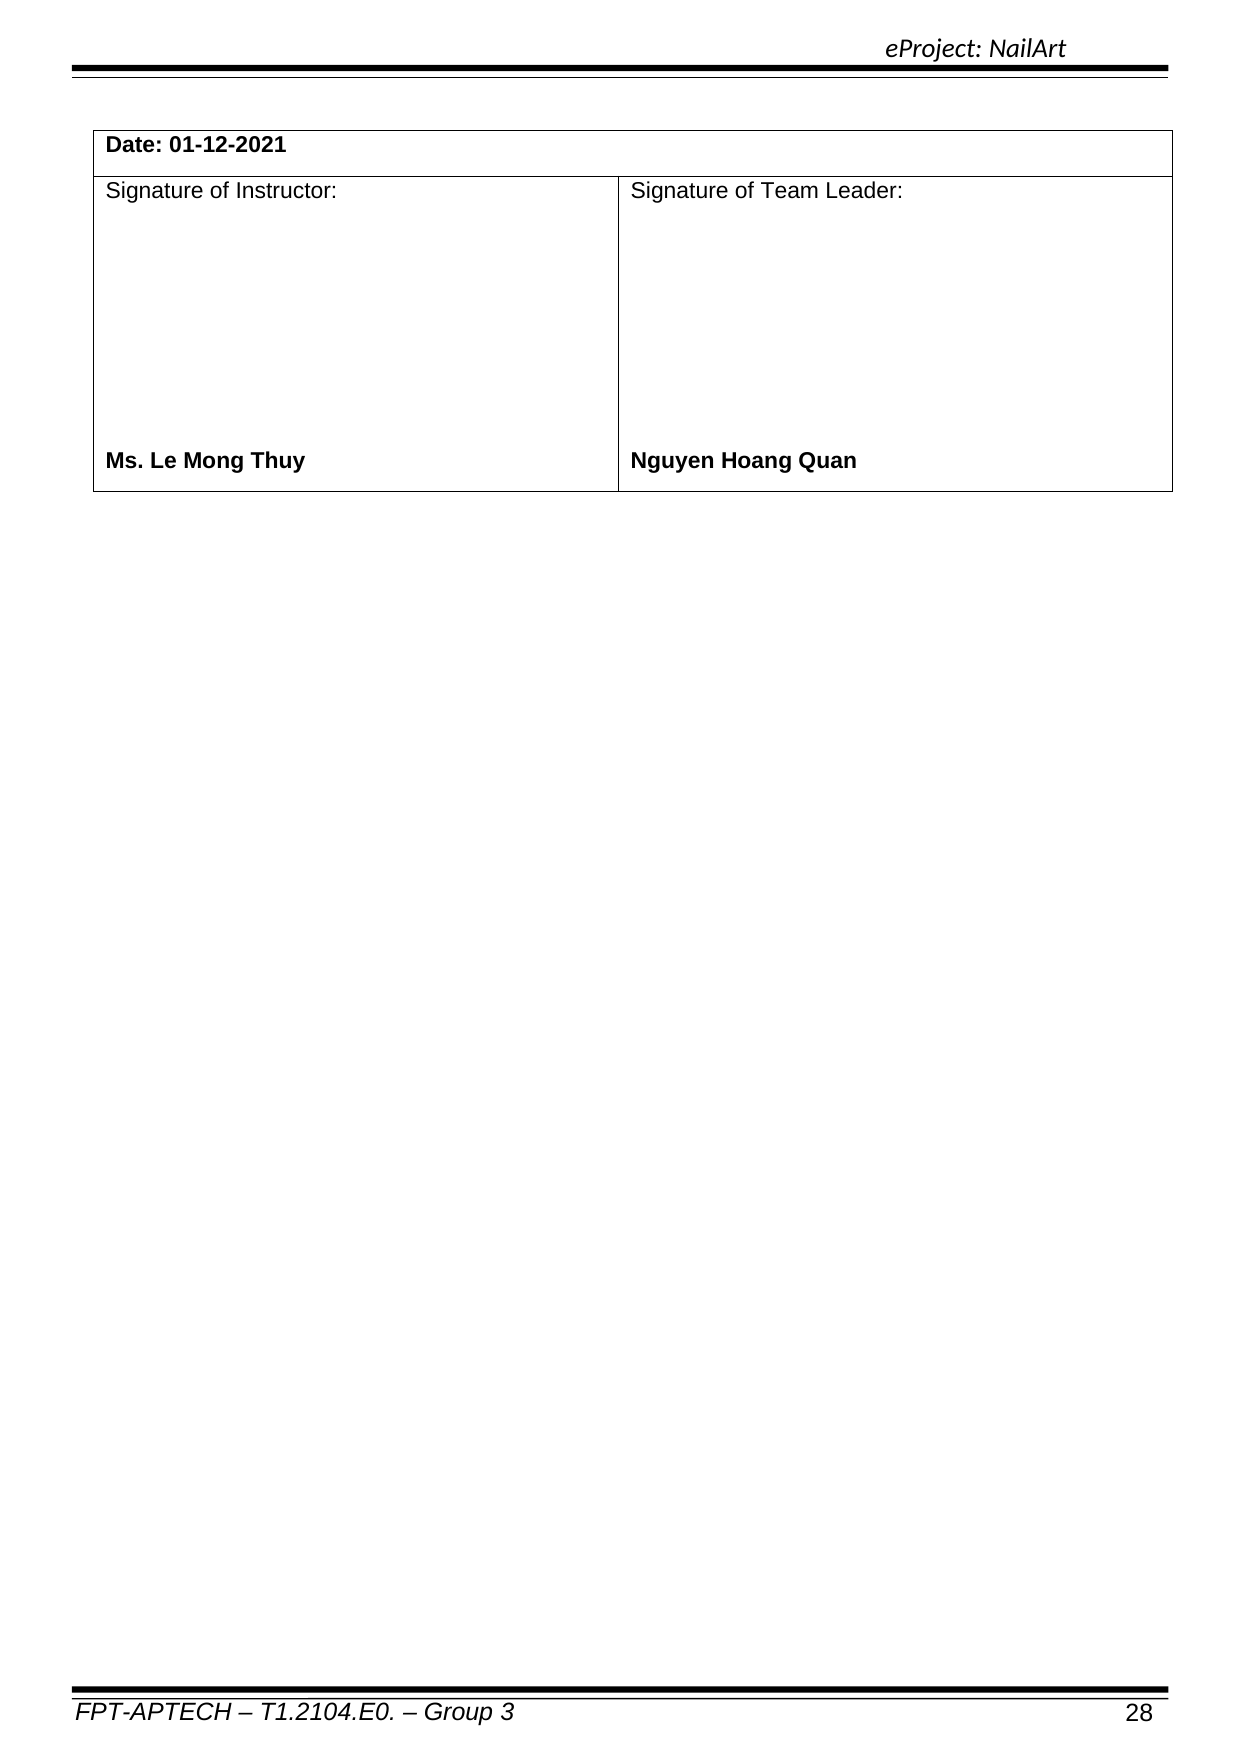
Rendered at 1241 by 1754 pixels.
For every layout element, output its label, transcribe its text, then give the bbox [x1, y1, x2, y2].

table_header Date: 01-12-2021 [94, 131, 1172, 176]
table_cell Signature of Instructor: Ms. Le Mong Thuy [94, 177, 618, 491]
table_cell Signature of Team Leader: Nguyen Hoang Quan [619, 177, 1172, 491]
